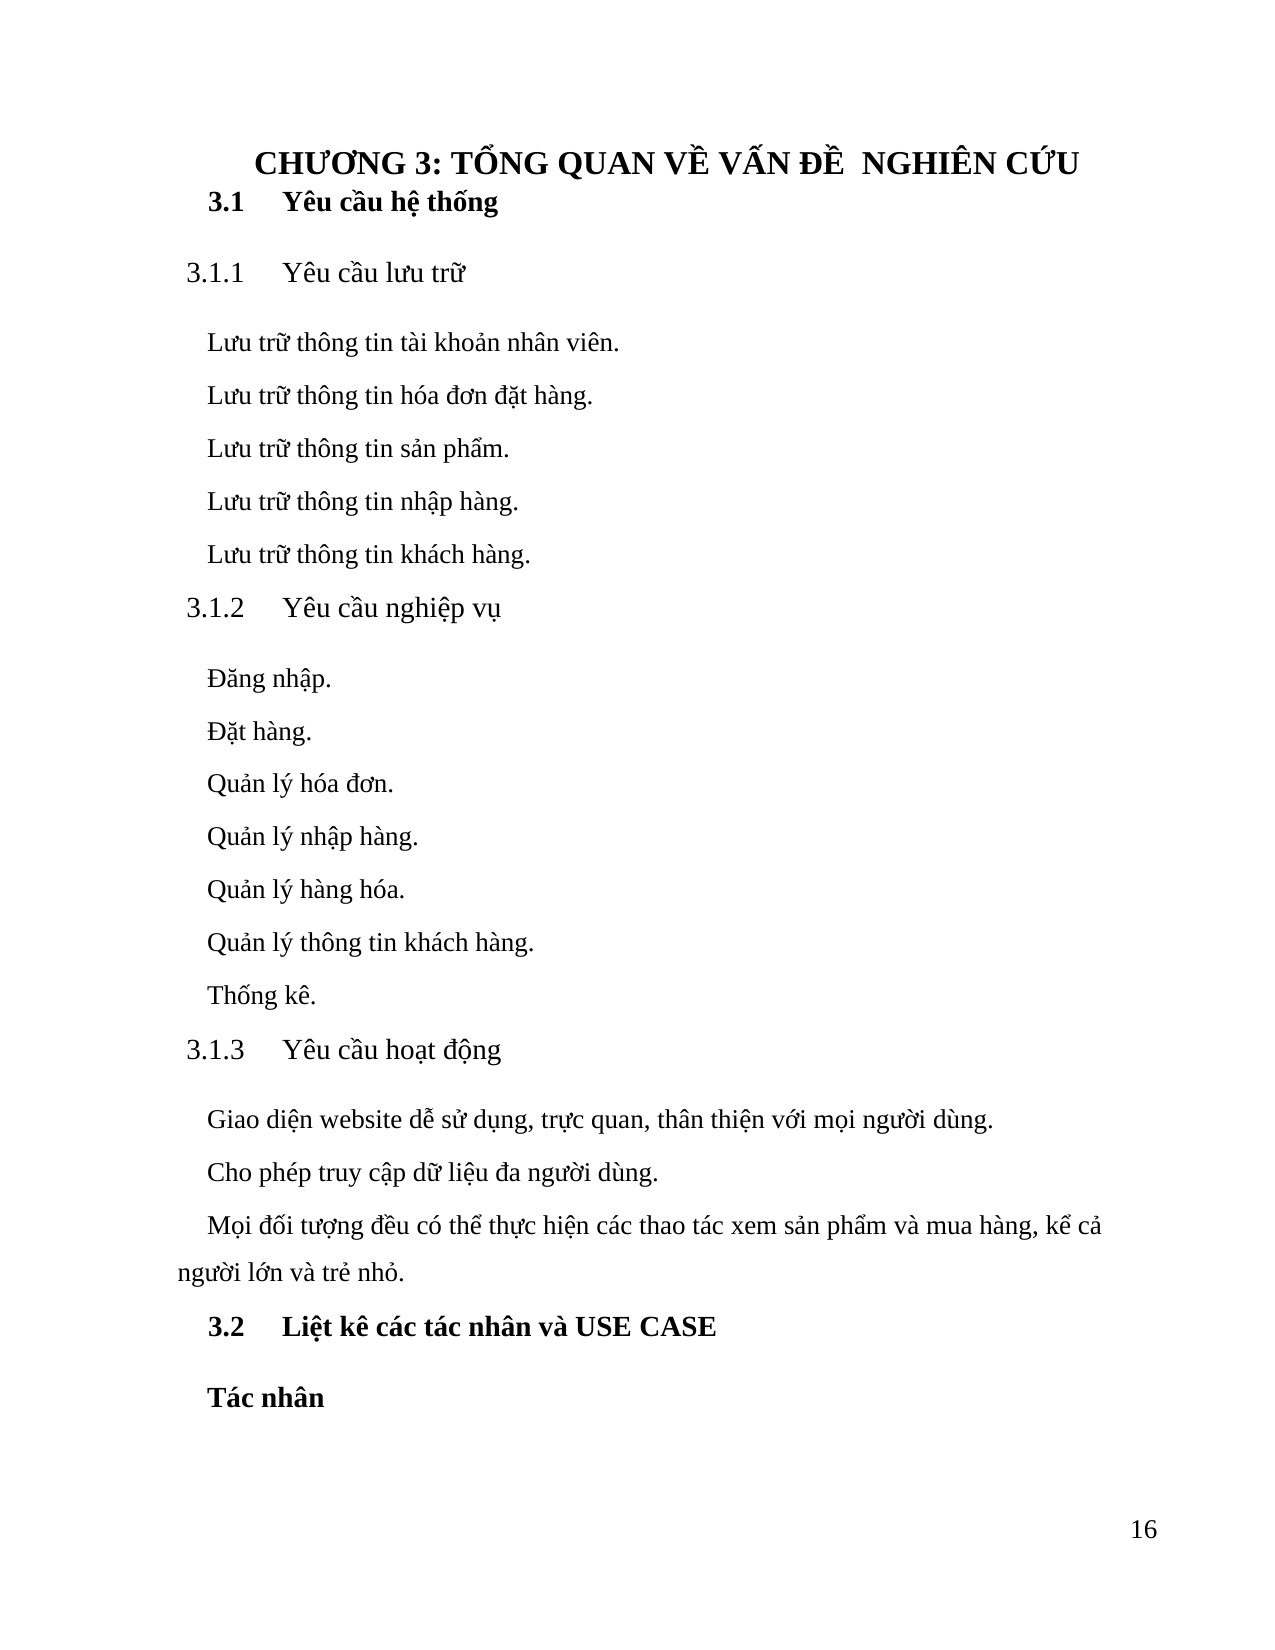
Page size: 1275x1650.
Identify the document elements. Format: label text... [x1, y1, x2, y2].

text Quản lý nhập hàng. [177, 821, 1157, 852]
text Quản lý thông tin khách hàng. [177, 926, 1157, 957]
list Yêu cầu hệ thống [244, 184, 1157, 217]
list Yêu cầu lưu trữ [244, 255, 1157, 288]
text Giao diện website dễ sử dụng, trực quan, thân thiện với mọi người dùng. [177, 1103, 1157, 1134]
text Cho phép truy cập dữ liệu đa người dùng. [177, 1156, 1157, 1187]
subtitle CHƯƠNG 3: TỔNG QUAN VỀ VẤN ĐỀ NGHIÊN CỨU [177, 143, 1157, 181]
text Lưu trữ thông tin hóa đơn đặt hàng. [207, 379, 1157, 410]
text Tác nhân [177, 1380, 1157, 1413]
text Lưu trữ thông tin tài khoản nhân viên. [207, 326, 1157, 357]
list Liệt kê các tác nhân và USE CASE [244, 1309, 1157, 1342]
text Đăng nhập. [177, 662, 1157, 693]
text Lưu trữ thông tin nhập hàng. [207, 485, 1157, 516]
list Yêu cầu nghiệp vụ [244, 591, 1157, 624]
text Lưu trữ thông tin sản phẩm. [207, 432, 1157, 463]
text Đặt hàng. [177, 715, 1157, 746]
list Yêu cầu hoạt động [244, 1032, 1157, 1066]
text Thống kê. [177, 979, 1157, 1010]
text Quản lý hóa đơn. [177, 768, 1157, 799]
text Mọi đối tượng đều có thể thực hiện các thao tác xem sản phẩm và mua hàng, kể cả người lớn và trẻ nhỏ. [177, 1209, 1157, 1287]
text Quản lý hàng hóa. [177, 873, 1157, 904]
text Lưu trữ thông tin khách hàng. [207, 538, 1157, 569]
